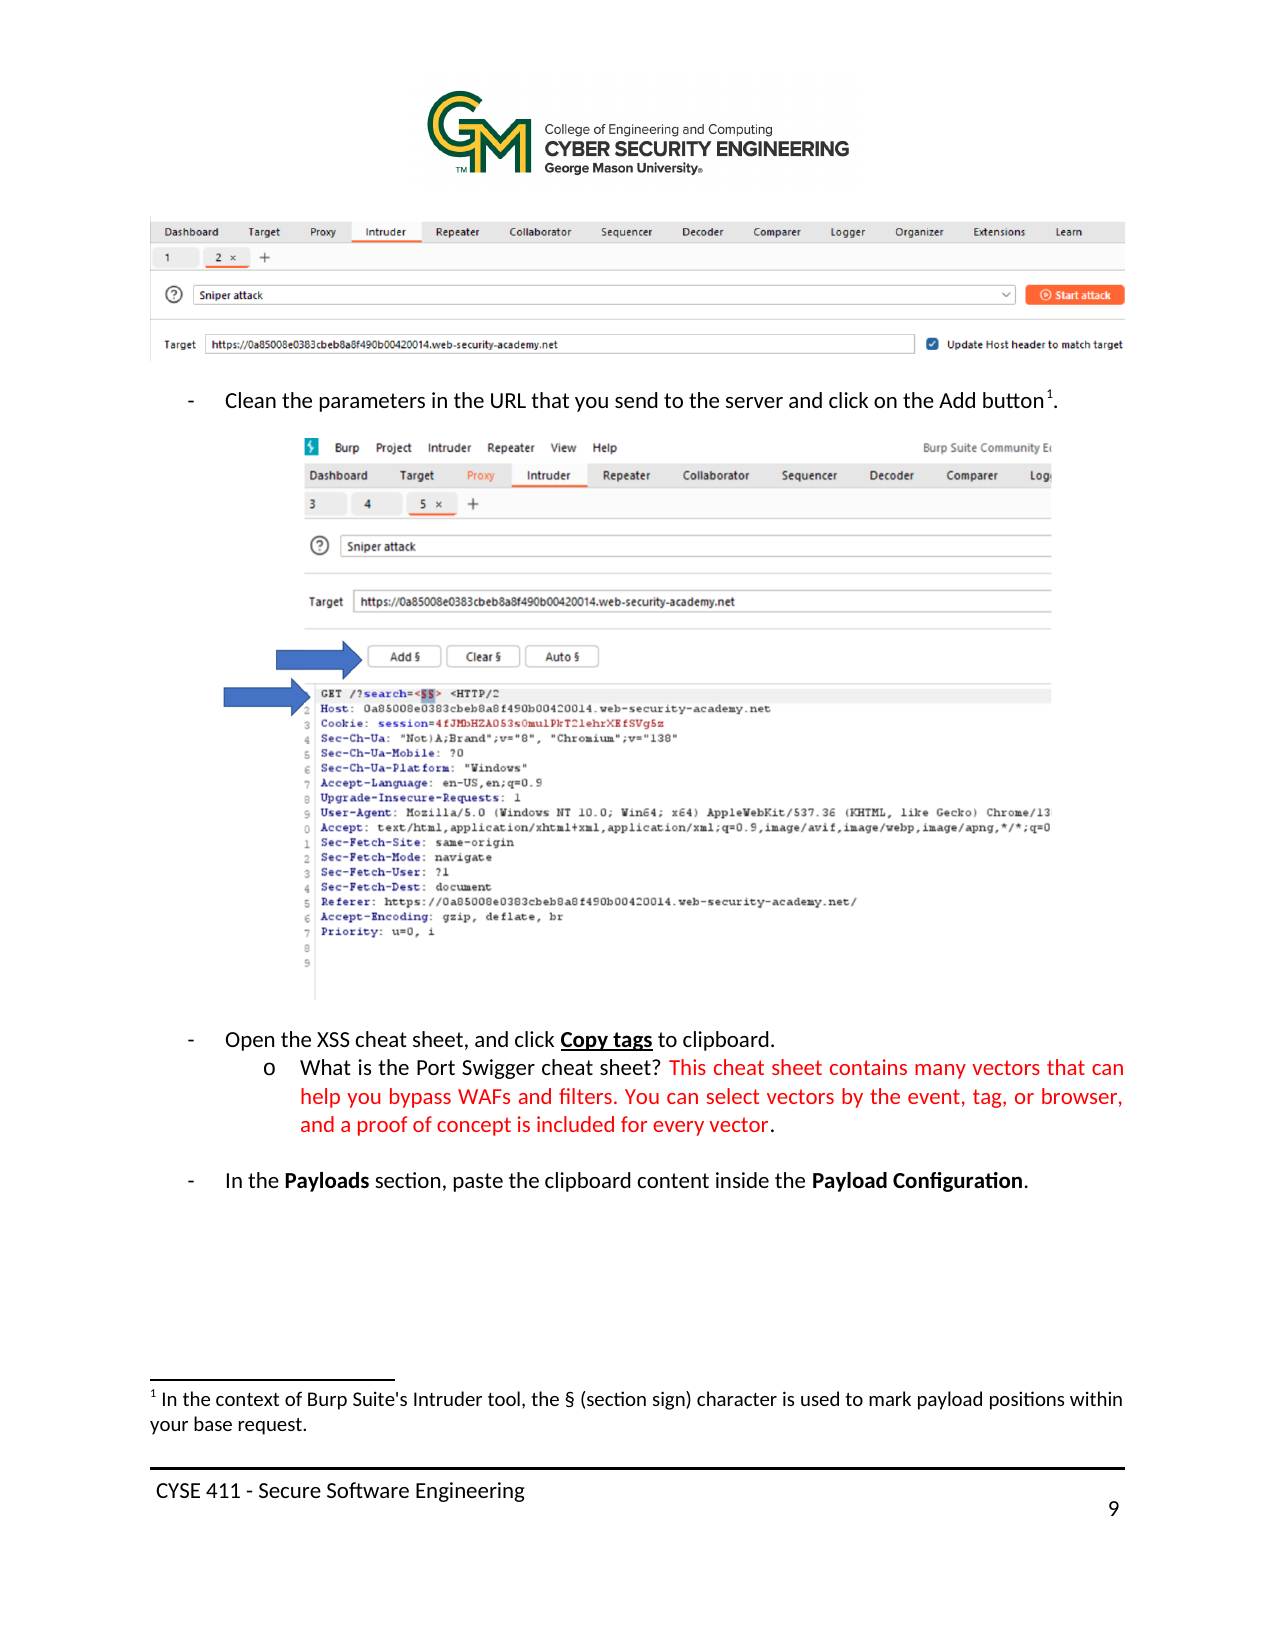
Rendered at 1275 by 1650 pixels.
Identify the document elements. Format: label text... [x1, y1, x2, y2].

list Clean the parameters in the URL that you send to the server and click on the Add button. [187, 386, 1125, 414]
picture [411, 75, 865, 189]
list Open the XSS cheat sheet, and click Copy tags to clipboard. [187, 1025, 1125, 1053]
picture [150, 216, 1125, 361]
list In the Payloads section, paste the clipboard content inside the Payload Configuration. [187, 1166, 1125, 1194]
list What is the Port Swigger cheat sheet? This cheat sheet contains many vectors that can help you bypass WAFs and filters. You can select vectors by the event, tag, or browser, and a proof of concept is included for every vector. [262, 1053, 1125, 1138]
picture [223, 438, 1052, 1000]
